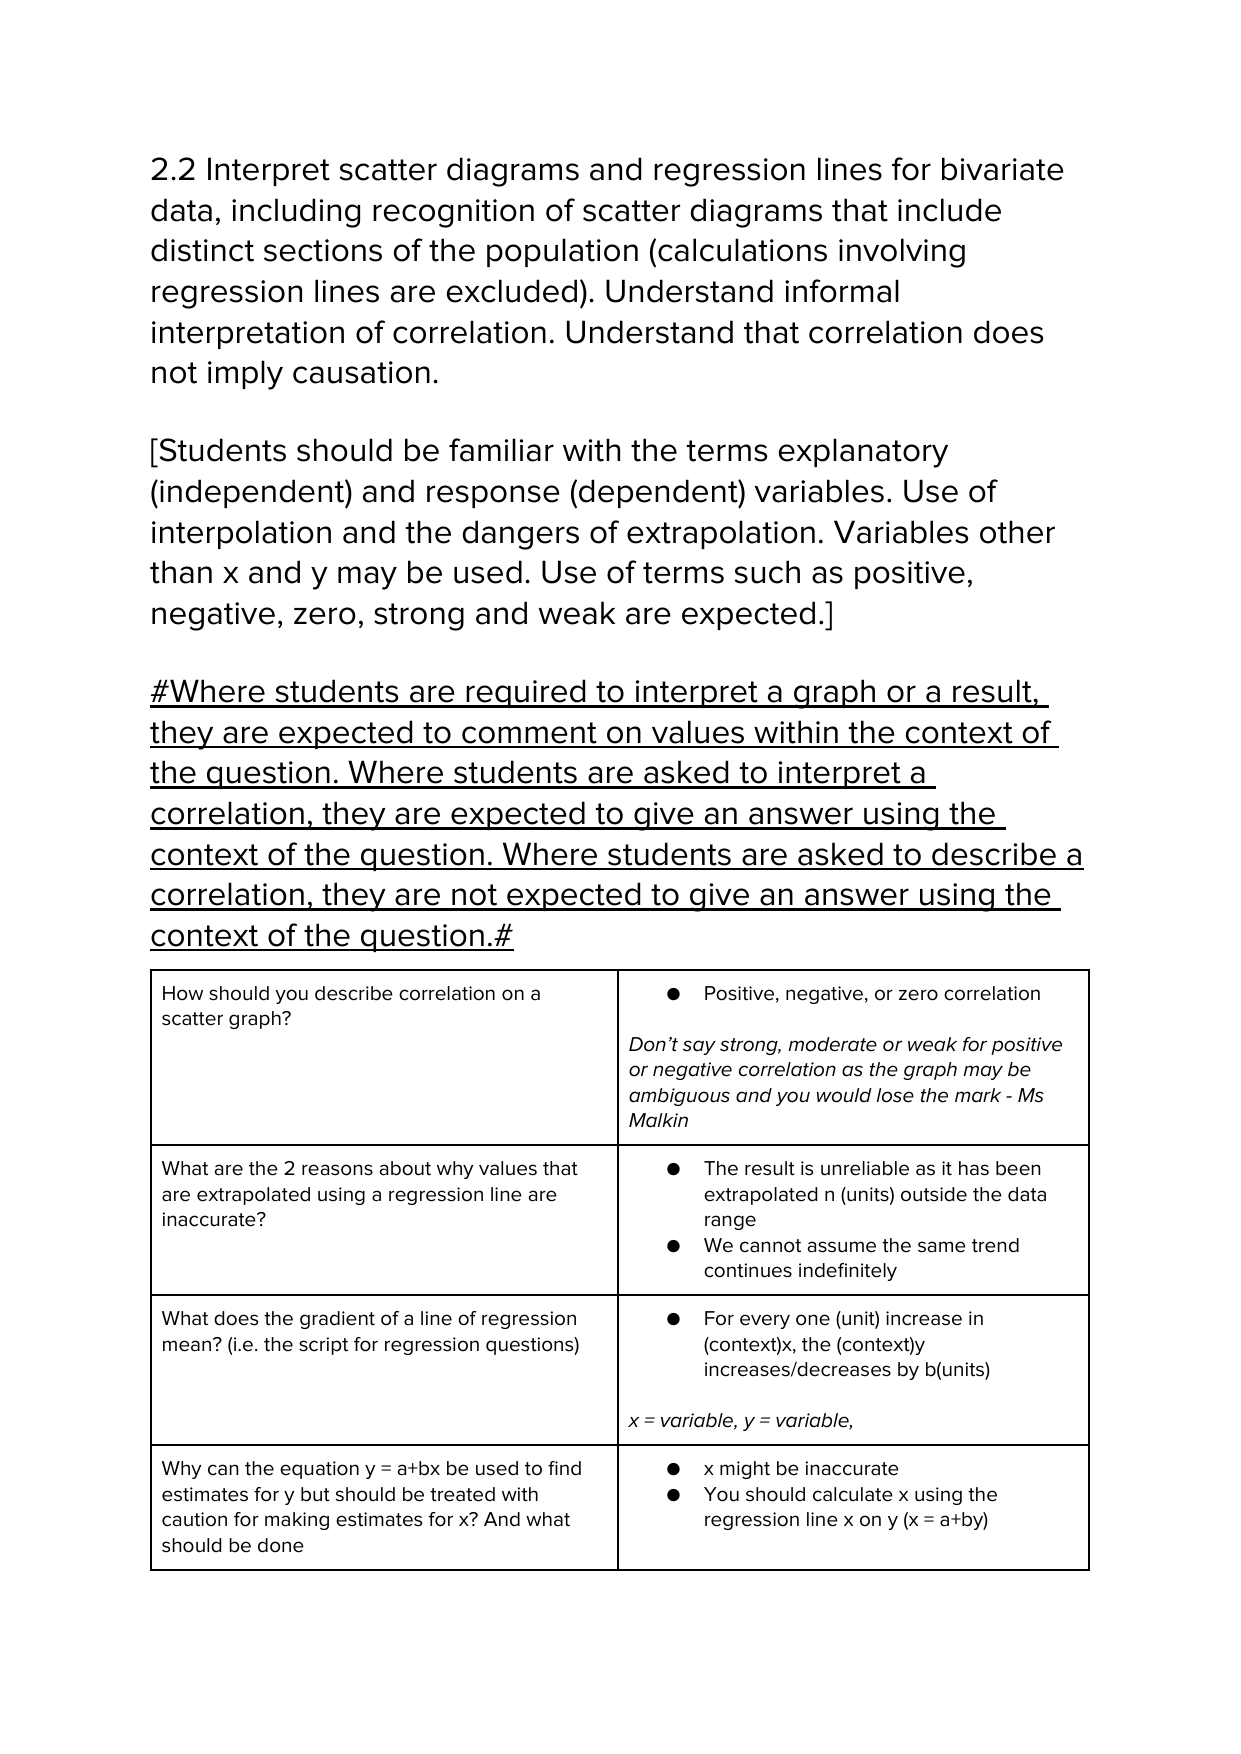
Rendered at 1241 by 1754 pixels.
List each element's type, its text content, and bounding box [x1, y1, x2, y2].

table_header How should you describe correlation on a scatter graph? [152, 971, 617, 1144]
table_cell Why can the equation y = a+bx be used to find estimates for y but should be treated with caution for making estimates for x? And what should be done [152, 1446, 617, 1569]
table_cell What does the gradient of a line of regression mean? (i.e. the script for regression questions) [152, 1296, 617, 1444]
subtitle 2.2 Interpret scatter diagrams and regression lines for bivariate data, including recognition of scatter diagrams that include distinct sections of the population (calculations involving regression lines are excluded). Understand informal interpretation of correlation. Understand that correlation does not imply causation. [150, 150, 1090, 394]
table_cell For every one (unit) increase in (context)x, the (context)y increases/decreases by b(units) x = variable, y = variable, [619, 1296, 1088, 1444]
table_cell x might be inaccurate You should calculate x using the regression line x on y (x = a+by) [619, 1446, 1088, 1569]
table_cell What are the 2 reasons about why values that are extrapolated using a regression line are inaccurate? [152, 1146, 617, 1294]
subtitle #Where students are required to interpret a graph or a result, they are expected to comment on values within the context of the question. Where students are asked to interpret a correlation, they are expected to give an answer using the context of the question. Where students are asked to describe a correlation, they are not expected to give an answer using the context of the question.# [150, 672, 1090, 956]
table_cell The result is unreliable as it has been extrapolated n (units) outside the data range We cannot assume the same trend continues indefinitely [619, 1146, 1088, 1294]
subtitle [Students should be familiar with the terms explanatory (independent) and response (dependent) variables. Use of interpolation and the dangers of extrapolation. Variables other than x and y may be used. Use of terms such as positive, negative, zero, strong and weak are expected.] [150, 431, 1090, 634]
table_header Positive, negative, or zero correlation Don’t say strong, moderate or weak for positive or negative correlation as the graph may be ambiguous and you would lose the mark - Ms Malkin [619, 971, 1088, 1144]
